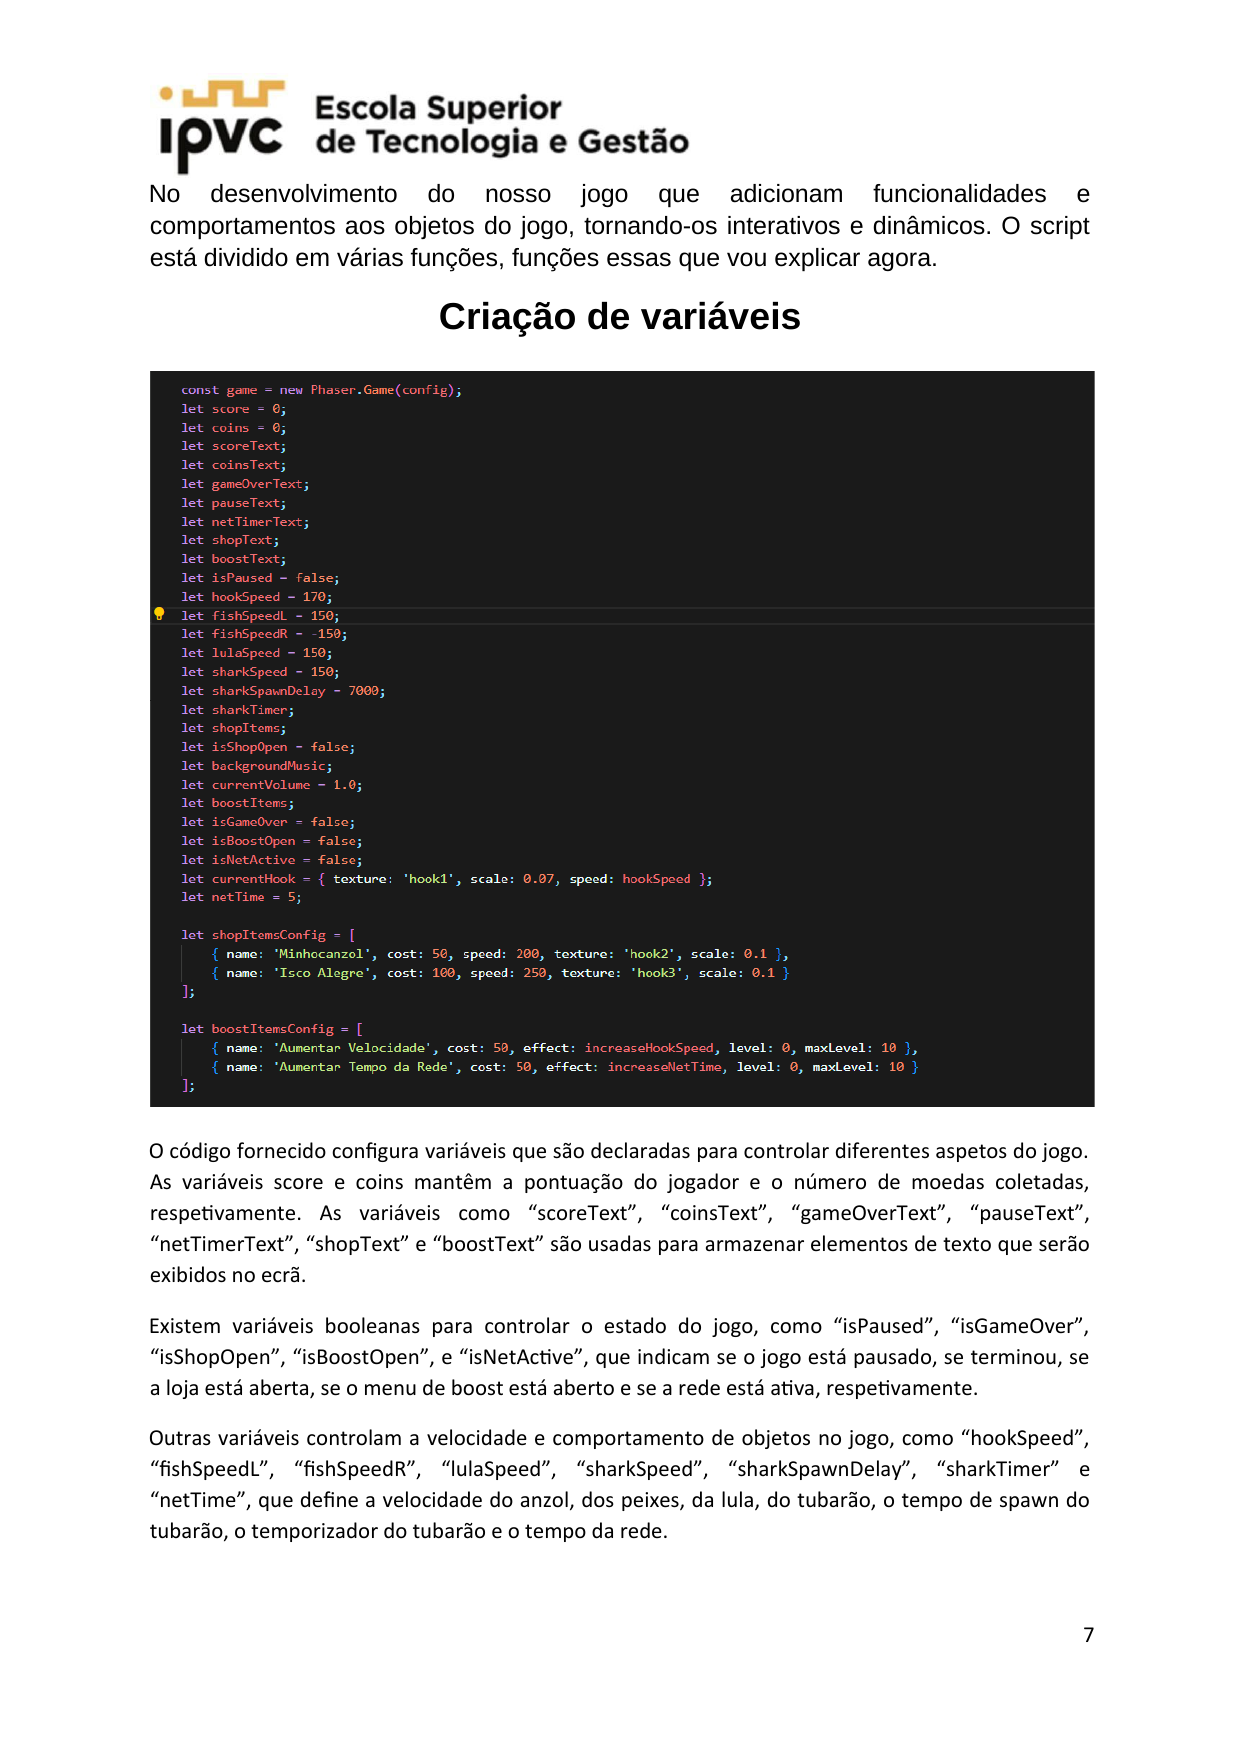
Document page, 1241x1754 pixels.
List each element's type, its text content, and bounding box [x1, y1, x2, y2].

text No desenvolvimento do nosso jogo que adicionam funcionalidades e comportamentos aos objetos do jogo, tornando-os interativos e dinâmicos. O script está dividido em várias funções, funções essas que vou explicar agora. [148, 179, 1091, 271]
text O código fornecido configura variáveis que são declaradas para controlar diferentes aspetos do jogo. As variáveis score e coins mantêm a pontuação do jogador e o número de moedas coletadas, respetivamente. As variáveis como “scoreText”, “coinsText”, “gameOverText”, “pauseText”, “netTimerText”, “shopText” e “boostText” são usadas para armazenar elementos de texto que serão exibidos no ecrã. [148, 1136, 1091, 1288]
text Existem variáveis booleanas para controlar o estado do jogo, como “isPaused”, “isGameOver”, “isShopOpen”, “isBoostOpen”, e “isNetActive”, que indicam se o jogo está pausado, se terminou, se a loja está aberta, se o menu de boost está aberto e se a rede está ativa, respetivamente. [148, 1311, 1091, 1401]
picture [150, 73, 696, 179]
text Criação de variáveis [148, 294, 1091, 337]
picture [150, 371, 1095, 1107]
text Outras variáveis controlam a velocidade e comportamento de objetos no jogo, como “hookSpeed”, “fishSpeedL”, “fishSpeedR”, “lulaSpeed”, “sharkSpeed”, “sharkSpawnDelay”, “sharkTimer” e “netTime”, que define a velocidade do anzol, dos peixes, da lula, do tubarão, o tempo de spawn do tubarão, o temporizador do tubarão e o tempo da rede. [148, 1423, 1091, 1545]
